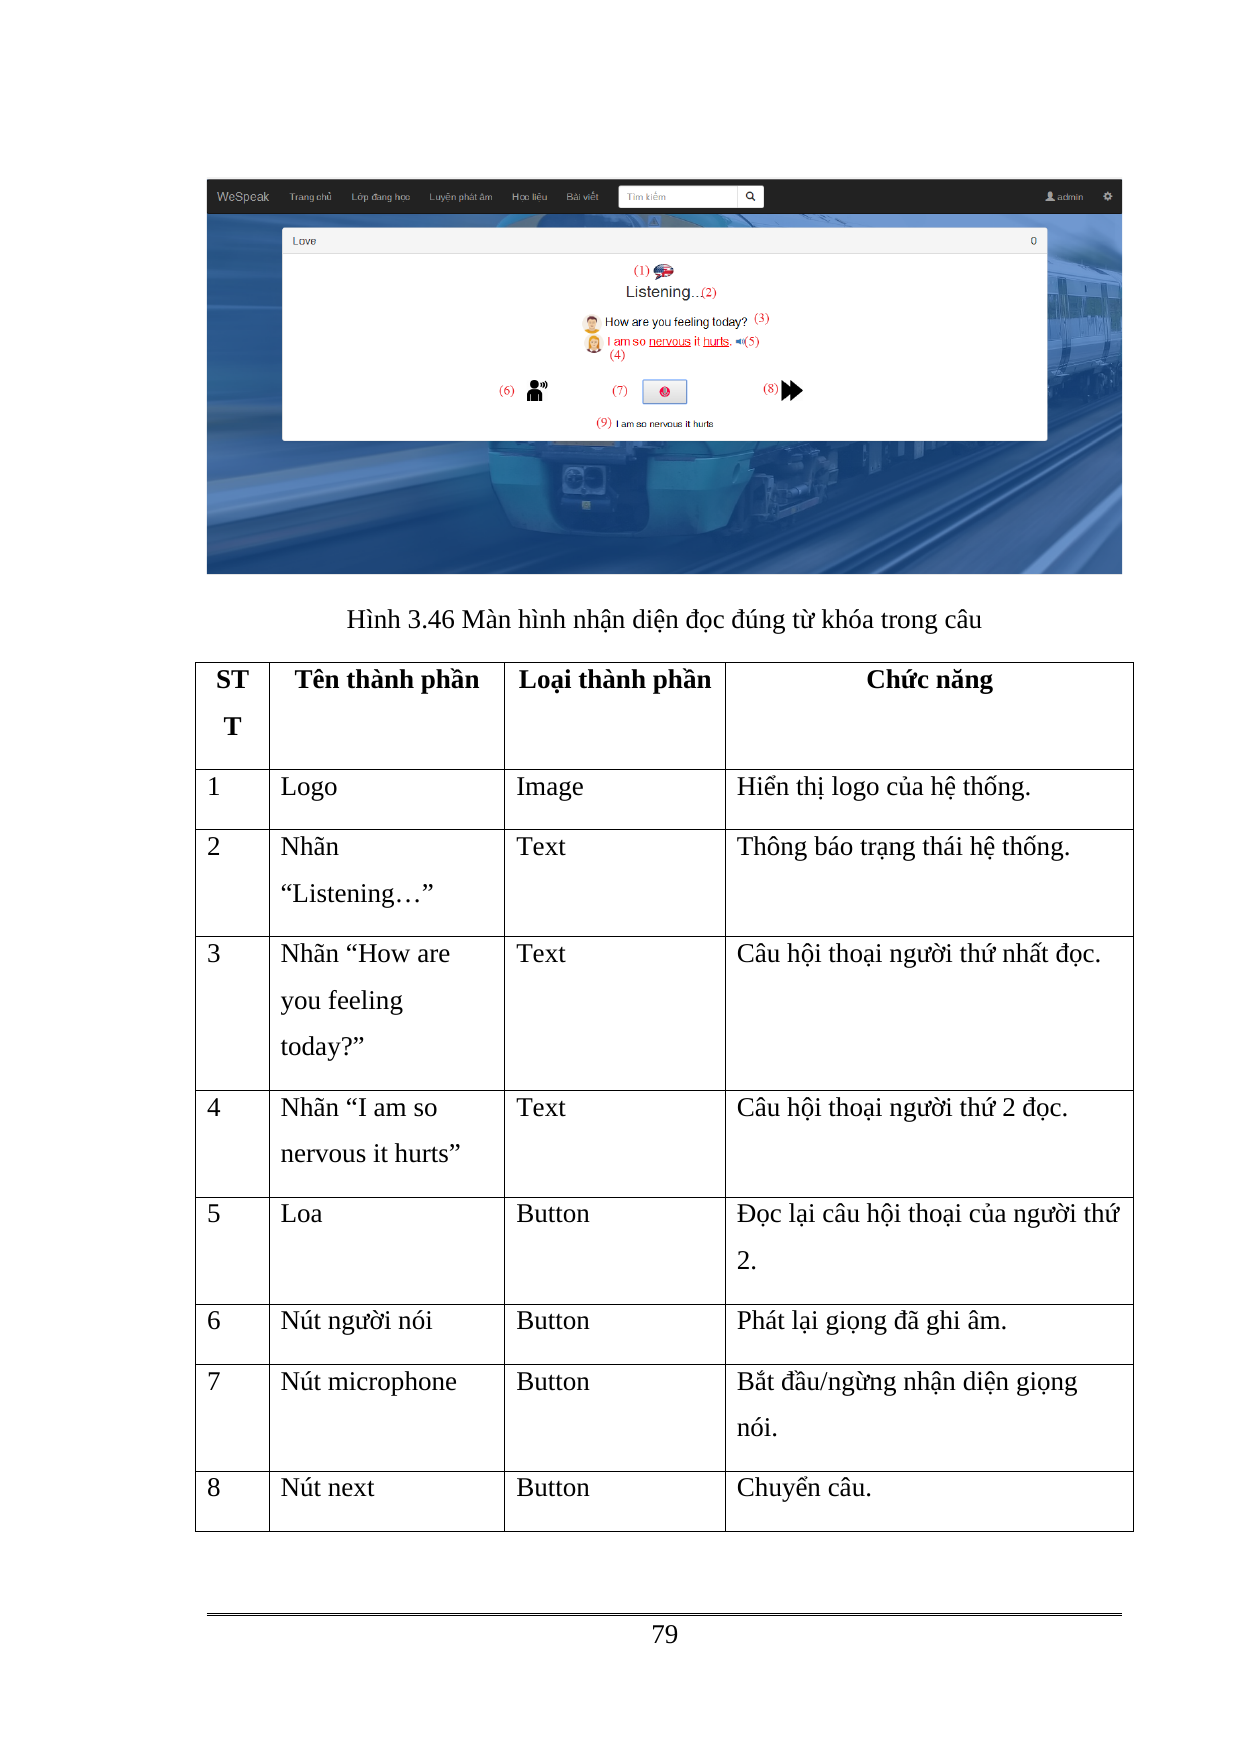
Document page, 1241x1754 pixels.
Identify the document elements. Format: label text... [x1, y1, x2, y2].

table_cell Button [505, 1365, 725, 1471]
table_cell Button [505, 1198, 725, 1303]
table_cell Câu hội thoại người thứ nhất đọc. [726, 937, 1133, 1090]
table_cell Chuyển câu. [726, 1472, 1133, 1531]
table_header Loại thành phần [505, 663, 725, 769]
table_cell Bắt đầu/ngừng nhận diện giọng nói. [726, 1365, 1133, 1471]
table_cell Câu hội thoại người thứ 2 đọc. [726, 1091, 1133, 1197]
picture [206, 177, 1123, 575]
table_cell 5 [196, 1198, 269, 1303]
table_cell Text [505, 1091, 725, 1197]
table_cell 2 [196, 830, 269, 936]
table_cell Text [505, 830, 725, 936]
table_cell Image [505, 770, 725, 829]
table_cell Nút người nói [270, 1305, 504, 1364]
table_cell Nút next [270, 1472, 504, 1531]
table_cell Loa [270, 1198, 504, 1303]
table_cell 4 [196, 1091, 269, 1197]
table_cell 3 [196, 937, 269, 1090]
table_cell Đọc lại câu hội thoại của người thứ 2. [726, 1198, 1133, 1303]
table_cell Logo [270, 770, 504, 829]
table_cell 7 [196, 1365, 269, 1471]
table_cell 8 [196, 1472, 269, 1531]
table_cell Nút microphone [270, 1365, 504, 1471]
table_cell Thông báo trạng thái hệ thống. [726, 830, 1133, 936]
table_cell 1 [196, 770, 269, 829]
table_cell Hiển thị logo của hệ thống. [726, 770, 1133, 829]
table_cell Phát lại giọng đã ghi âm. [726, 1305, 1133, 1364]
table_header Chức năng [726, 663, 1133, 769]
table_cell Nhãn “How are you feeling today?” [270, 937, 504, 1090]
table_cell Button [505, 1305, 725, 1364]
table_cell Nhãn “I am so nervous it hurts” [270, 1091, 504, 1197]
table_cell Text [505, 937, 725, 1090]
table_header STT [196, 663, 269, 769]
table_cell Button [505, 1472, 725, 1531]
table_cell 6 [196, 1305, 269, 1364]
table_cell Nhãn “Listening…” [270, 830, 504, 936]
table_header Tên thành phần [270, 663, 504, 769]
